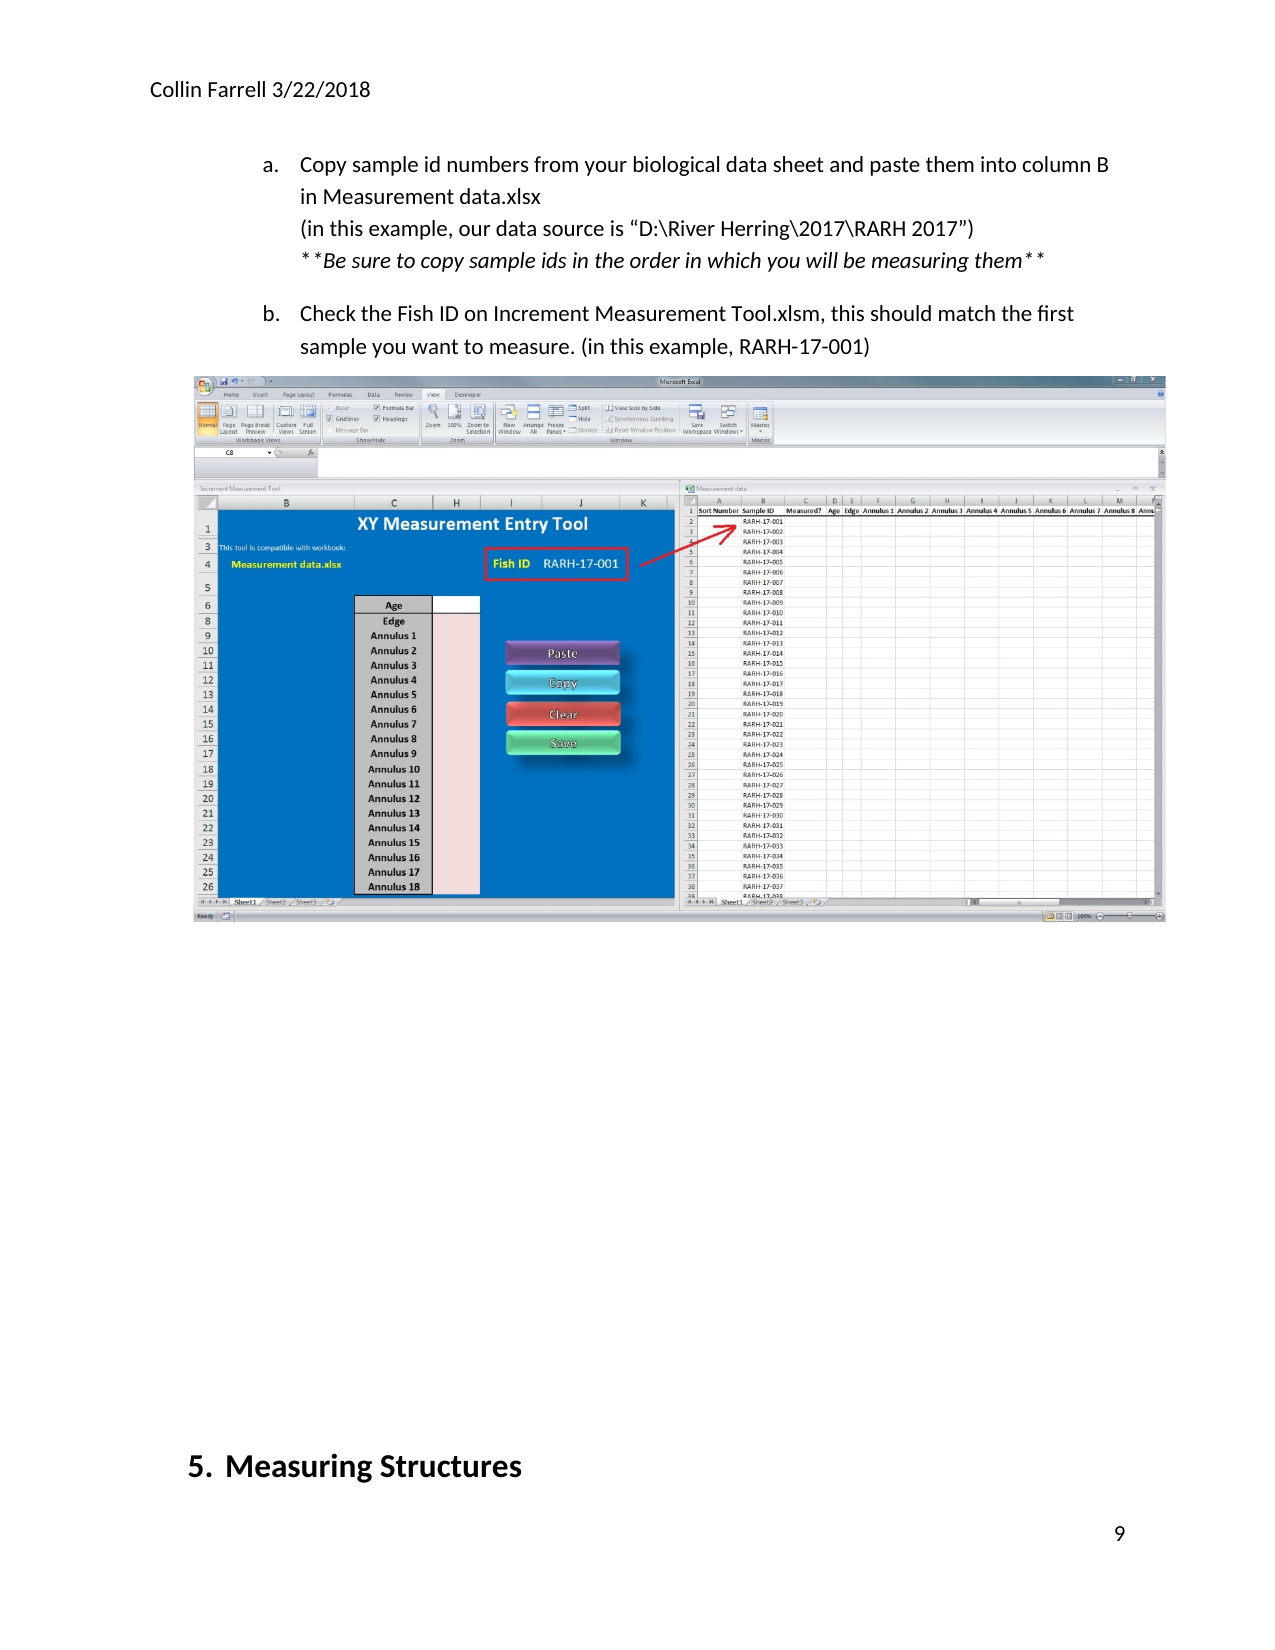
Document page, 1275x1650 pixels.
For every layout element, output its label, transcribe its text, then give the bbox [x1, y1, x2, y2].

list Measuring Structures [187, 1445, 1125, 1486]
picture [193, 376, 1166, 927]
list Copy sample id numbers from your biological data sheet and paste them into column B in Measurement data.xlsx (in this example, our data source is “D:\River Herring\2017\RARH 2017”) **Be sure to copy sample ids in the order in which you will be measuring them** [262, 150, 1125, 274]
list Check the Fish ID on Increment Measurement Tool.xlsm, this should match the first sample you want to measure. (in this example, RARH-17-001) [262, 299, 1125, 360]
